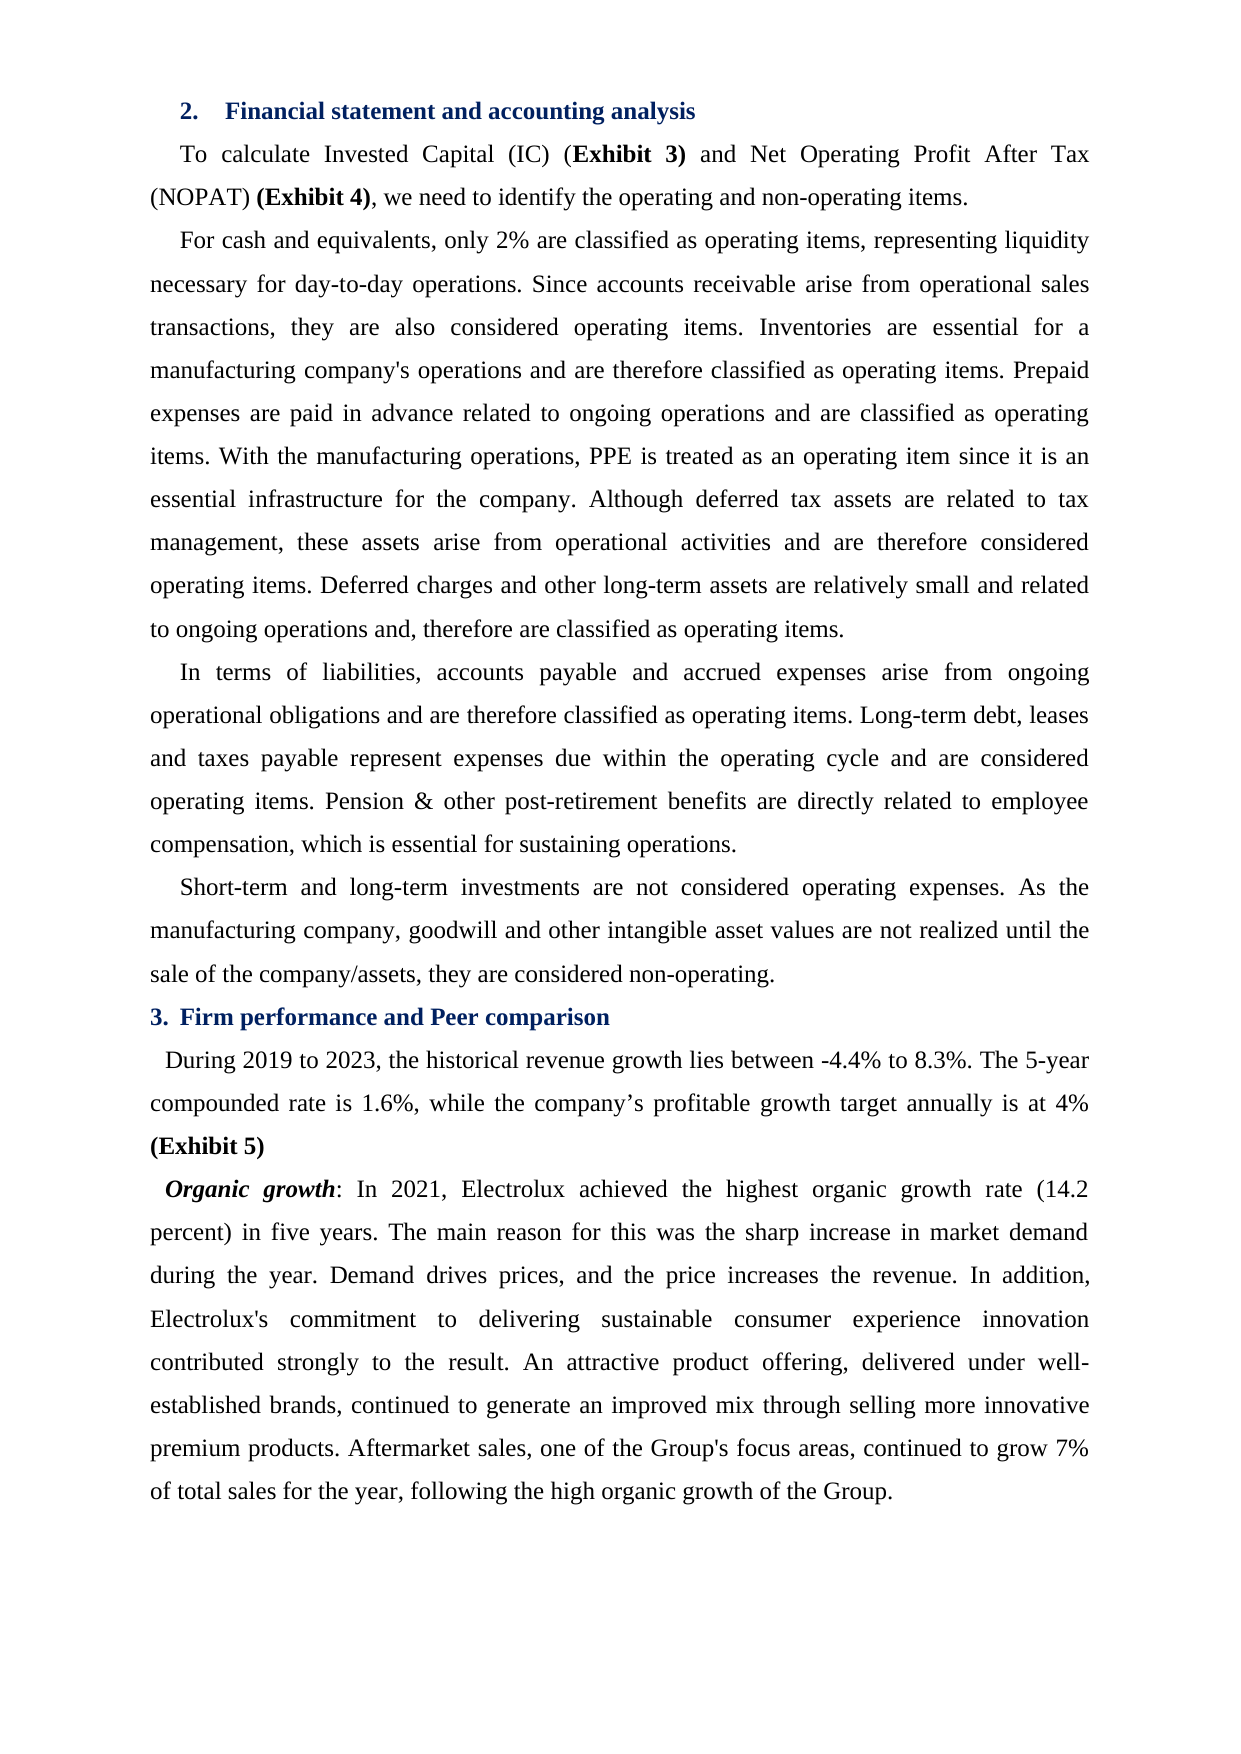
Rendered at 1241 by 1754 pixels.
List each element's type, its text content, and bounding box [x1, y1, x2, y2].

text Short-term and long-term investments are not considered operating expenses. As the manufacturing company, goodwill and other intangible asset values are not realized until the sale of the company/assets, they are considered non-operating. [150, 872, 1090, 987]
text During 2019 to 2023, the historical revenue growth lies between -4.4% to 8.3%. The 5-year compounded rate is 1.6%, while the company’s profitable growth target annually is at 4% (Exhibit 5) [150, 1045, 1090, 1160]
text For cash and equivalents, only 2% are classified as operating items, representing liquidity necessary for day-to-day operations. Since accounts receivable arise from operational sales transactions, they are also considered operating items. Inventories are essential for a manufacturing company's operations and are therefore classified as operating items. Prepaid expenses are paid in advance related to ongoing operations and are classified as operating items. With the manufacturing operations, PPE is treated as an operating item since it is an essential infrastructure for the company. Although deferred tax assets are related to tax management, these assets arise from operational activities and are therefore considered operating items. Deferred charges and other long-term assets are relatively small and related to ongoing operations and, therefore are classified as operating items. [150, 226, 1090, 642]
text In terms of liabilities, accounts payable and accrued expenses arise from ongoing operational obligations and are therefore classified as operating items. Long-term debt, leases and taxes payable represent expenses due within the operating cycle and are considered operating items. Pension & other post-retirement benefits are directly related to employee compensation, which is essential for sustaining operations. [150, 657, 1090, 858]
text Organic growth: In 2021, Electrolux achieved the highest organic growth rate (14.2 percent) in five years. The main reason for this was the sharp increase in market demand during the year. Demand drives prices, and the price increases the revenue. In addition, Electrolux's commitment to delivering sustainable consumer experience innovation contributed strongly to the result. An attractive product offering, delivered under well-established brands, continued to generate an improved mix through selling more innovative premium products. Aftermarket sales, one of the Group's focus areas, continued to grow 7% of total sales for the year, following the high organic growth of the Group. [150, 1174, 1090, 1505]
list Financial statement and accounting analysis [150, 96, 1090, 125]
list Firm performance and Peer comparison [150, 1002, 1090, 1031]
text To calculate Invested Capital (IC) (Exhibit 3) and Net Operating Profit After Tax (NOPAT) (Exhibit 4), we need to identify the operating and non-operating items. [150, 139, 1090, 211]
